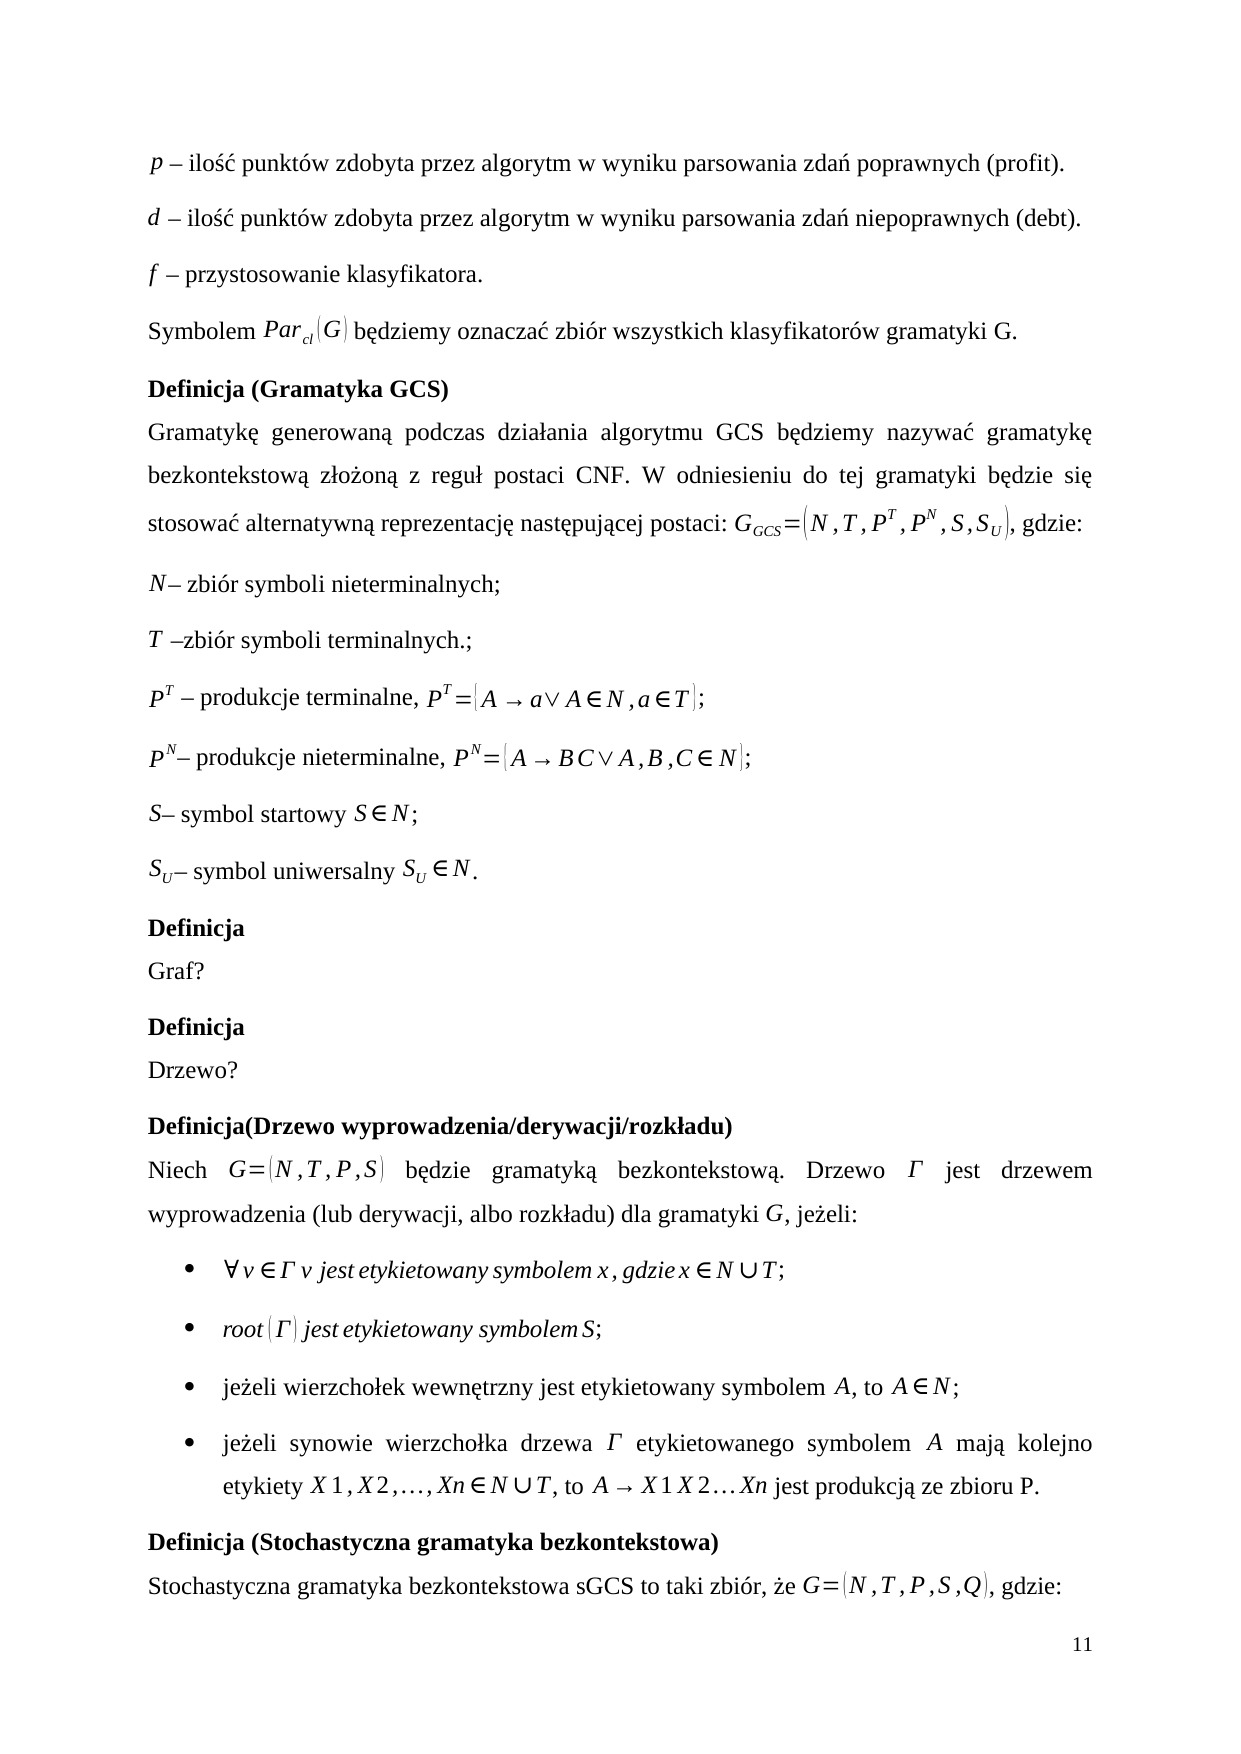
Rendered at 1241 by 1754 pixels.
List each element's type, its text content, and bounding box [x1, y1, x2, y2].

list ; [185, 1254, 1093, 1286]
text – przystosowanie klasyfikatora. [148, 259, 1093, 288]
text Definicja(Drzewo wyprowadzenia/derywacji/rozkładu) [148, 1111, 1093, 1139]
text Definicja (Gramatyka GCS) [148, 374, 1093, 403]
list ; [185, 1313, 1093, 1345]
list jeżeli wierzchołek wewnętrzny jest etykietowany symbolem , to ; [185, 1372, 1093, 1401]
text – symbol uniwersalny . [148, 855, 1093, 886]
text – symbol startowy ; [148, 799, 1093, 828]
text Definicja [148, 1012, 1093, 1041]
text Drzewo? [148, 1055, 1093, 1084]
text Definicja [148, 913, 1093, 942]
text – produkcje nieterminalne, ; [148, 740, 1093, 773]
text Niech będzie gramatyką bezkontekstową. Drzewo jest drzewem wyprowadzenia (lub derywacji, albo rozkładu) dla gramatyki , jeżeli: [148, 1154, 1093, 1228]
text – zbiór symboli nieterminalnych; [148, 569, 1093, 598]
text Gramatykę generowaną podczas działania algorytmu GCS będziemy nazywać gramatykę bezkontekstową złożoną z reguł postaci CNF. W odniesieniu do tej gramatyki będzie się stosować alternatywną reprezentację następującej postaci: , gdzie: [148, 417, 1093, 542]
text – ilość punktów zdobyta przez algorytm w wyniku parsowania zdań niepoprawnych (debt). [148, 203, 1093, 232]
text Graf? [148, 956, 1093, 985]
text Definicja (Stochastyczna gramatyka bezkontekstowa) [148, 1527, 1093, 1555]
text Symbolem będziemy oznaczać zbiór wszystkich klasyfikatorów gramatyki G. [148, 314, 1093, 347]
text – ilość punktów zdobyta przez algorytm w wyniku parsowania zdań poprawnych (profit). [148, 148, 1093, 176]
text –zbiór symboli terminalnych.; [148, 625, 1093, 653]
text – produkcje terminalne, ; [148, 680, 1093, 713]
text Stochastyczna gramatyka bezkontekstowa sGCS to taki zbiór, że , gdzie: [148, 1570, 1093, 1600]
list jeżeli synowie wierzchołka drzewa etykietowanego symbolem mają kolejno etykiety , to jest produkcją ze zbioru P. [185, 1428, 1093, 1500]
